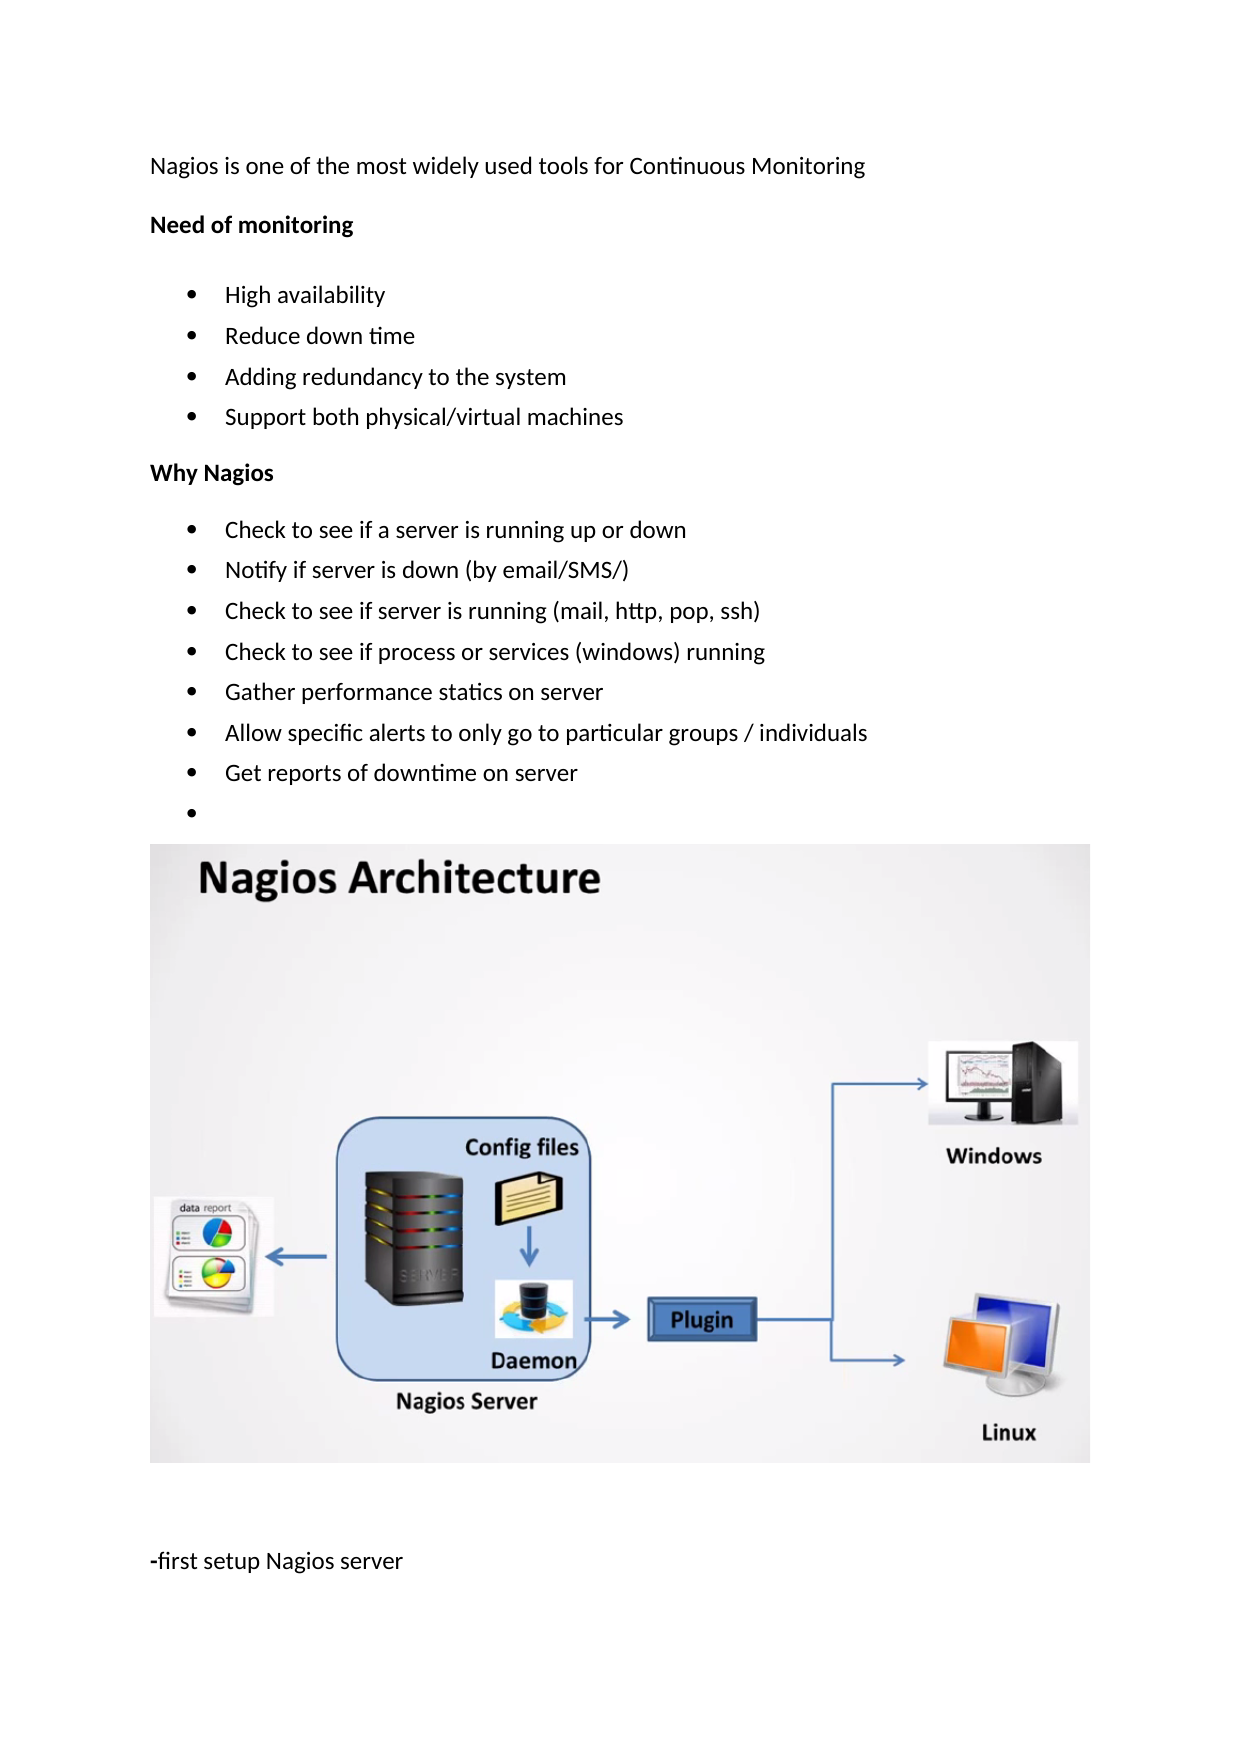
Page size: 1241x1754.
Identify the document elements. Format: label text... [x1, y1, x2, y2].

list Notify if server is down (by email/SMS/) [187, 544, 1090, 585]
list Get reports of downtime on server [187, 747, 1090, 788]
text Need of monitoring [150, 210, 1090, 240]
list Reduce down time [187, 310, 1090, 351]
list Check to see if server is running (mail, http, pop, ssh) [187, 585, 1090, 626]
list Check to see if a server is running up or down [187, 504, 1090, 544]
list Adding redundancy to the system [187, 351, 1090, 391]
picture [150, 844, 1091, 1463]
text Nagios is one of the most widely used tools for Continuous Monitoring [150, 150, 1090, 181]
list Support both physical/virtual machines [187, 391, 1090, 432]
list Allow specific alerts to only go to particular groups / individuals [187, 707, 1090, 747]
list High availability [187, 269, 1090, 310]
text -first setup Nagios server [150, 1535, 1090, 1576]
list Gather performance statics on server [187, 666, 1090, 707]
list Check to see if process or services (windows) running [187, 626, 1090, 666]
text Why Nagios [150, 447, 1090, 488]
